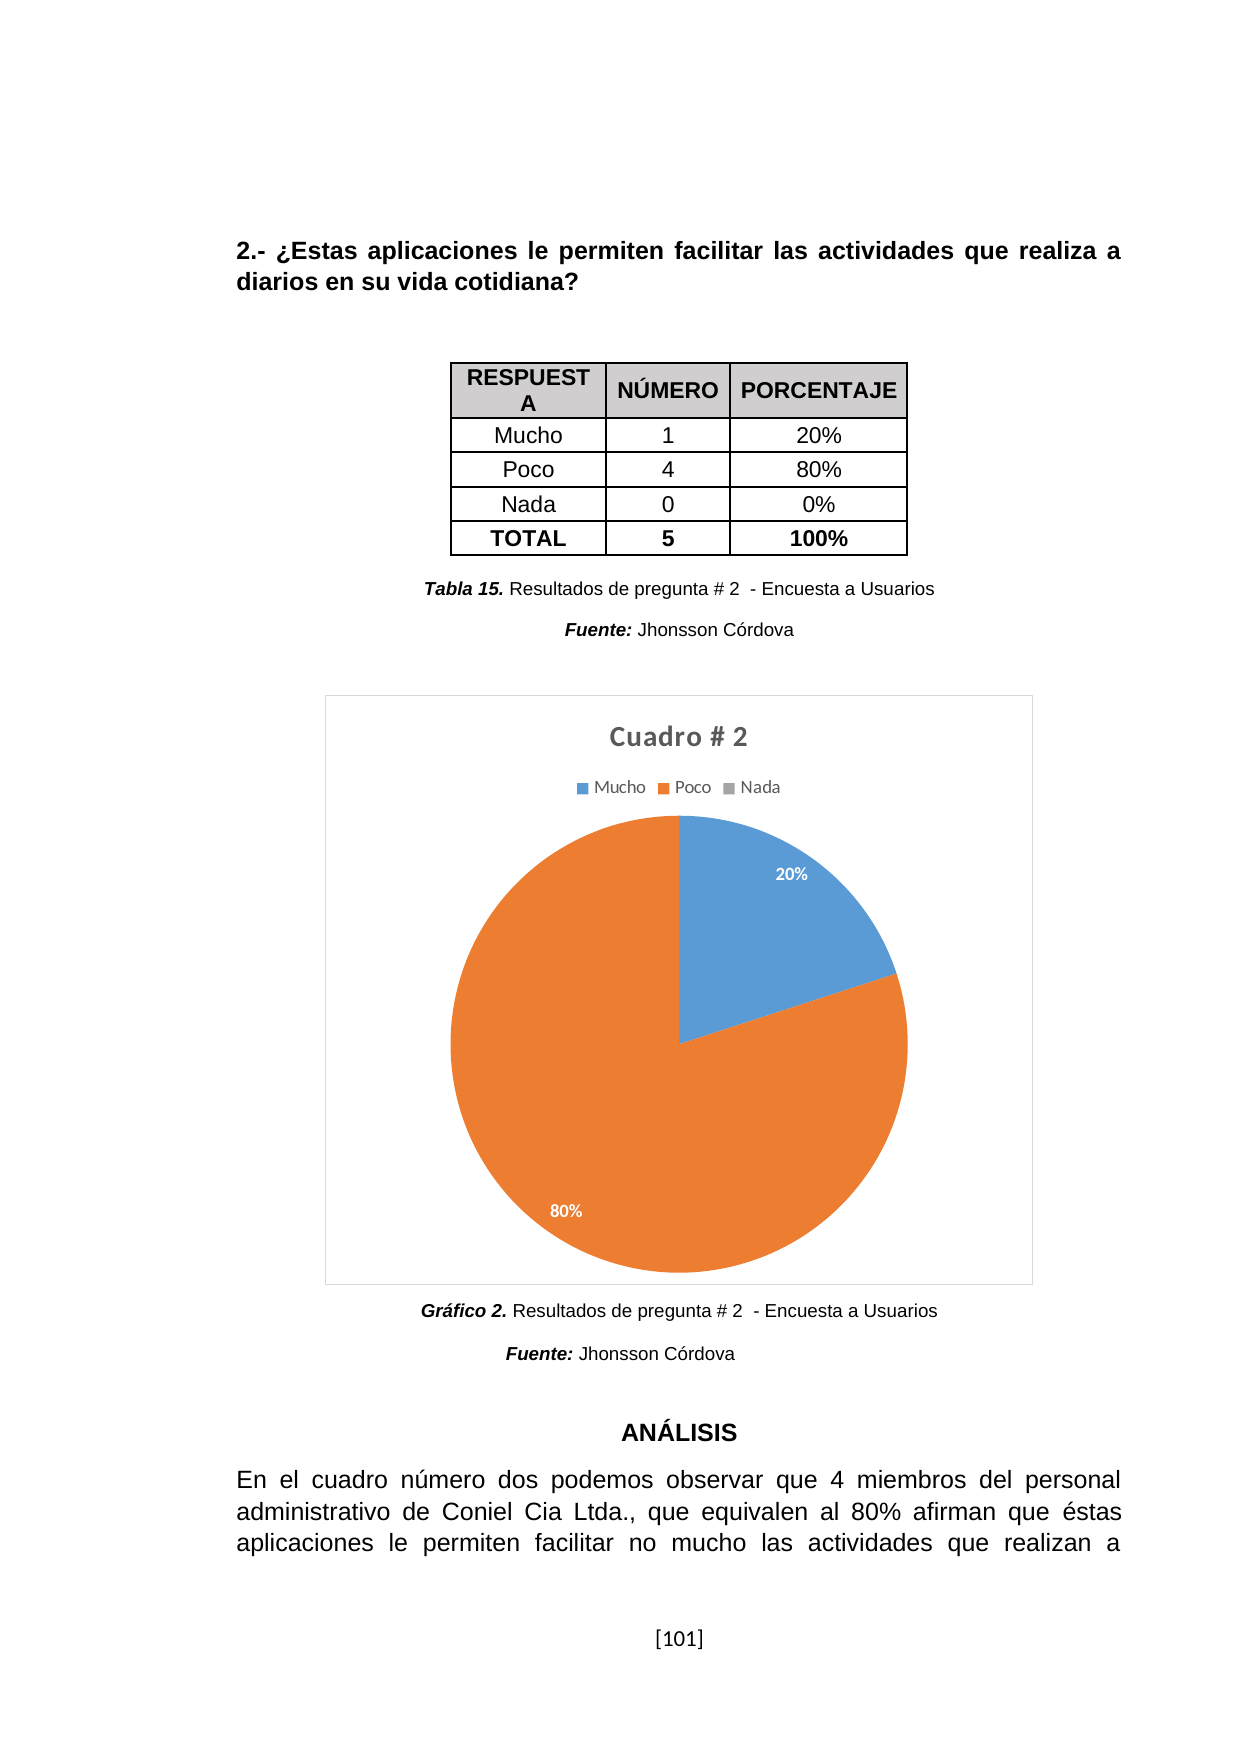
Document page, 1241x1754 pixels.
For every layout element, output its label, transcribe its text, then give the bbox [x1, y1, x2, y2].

table_cell TOTAL [452, 522, 605, 554]
table_cell Nada [452, 488, 605, 520]
text ANÁLISIS [236, 1418, 1122, 1447]
table_cell 5 [607, 522, 729, 554]
table_header RESPUESTA [452, 364, 605, 417]
table_cell 0 [607, 488, 729, 520]
text Gráfico 2. Resultados de pregunta # 2 - Encuesta a Usuarios [236, 1300, 1122, 1322]
table_cell 0% [731, 488, 906, 520]
table_header PORCENTAJE [731, 364, 906, 417]
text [236, 1466, 1122, 1556]
table_cell Mucho [452, 419, 605, 451]
table_cell 1 [607, 419, 729, 451]
text Tabla 15. Resultados de pregunta # 2 - Encuesta a Usuarios [236, 578, 1122, 599]
table_header NÚMERO [607, 364, 729, 417]
table_cell 80% [731, 453, 906, 486]
text En el cuadro número uno podemos observar que 5 miembros del personal administrativo de Coniel Cia Ltda., que equivalen al 100% de la encuesta pueden utilizar aplicaciones web como aplicaciones de correos electrónicos o redes sociales, por lo que se comprueba la factibilidad del presente proyecto para el personal de la compañía.2.- ¿Estas aplicaciones le permiten facilitar las actividades que realiza a diarios en su vida cotidiana? [236, 236, 1122, 296]
table_cell 100% [731, 522, 906, 554]
table_cell Poco [452, 453, 605, 486]
table_cell 20% [731, 419, 906, 451]
table_cell 4 [607, 453, 729, 486]
